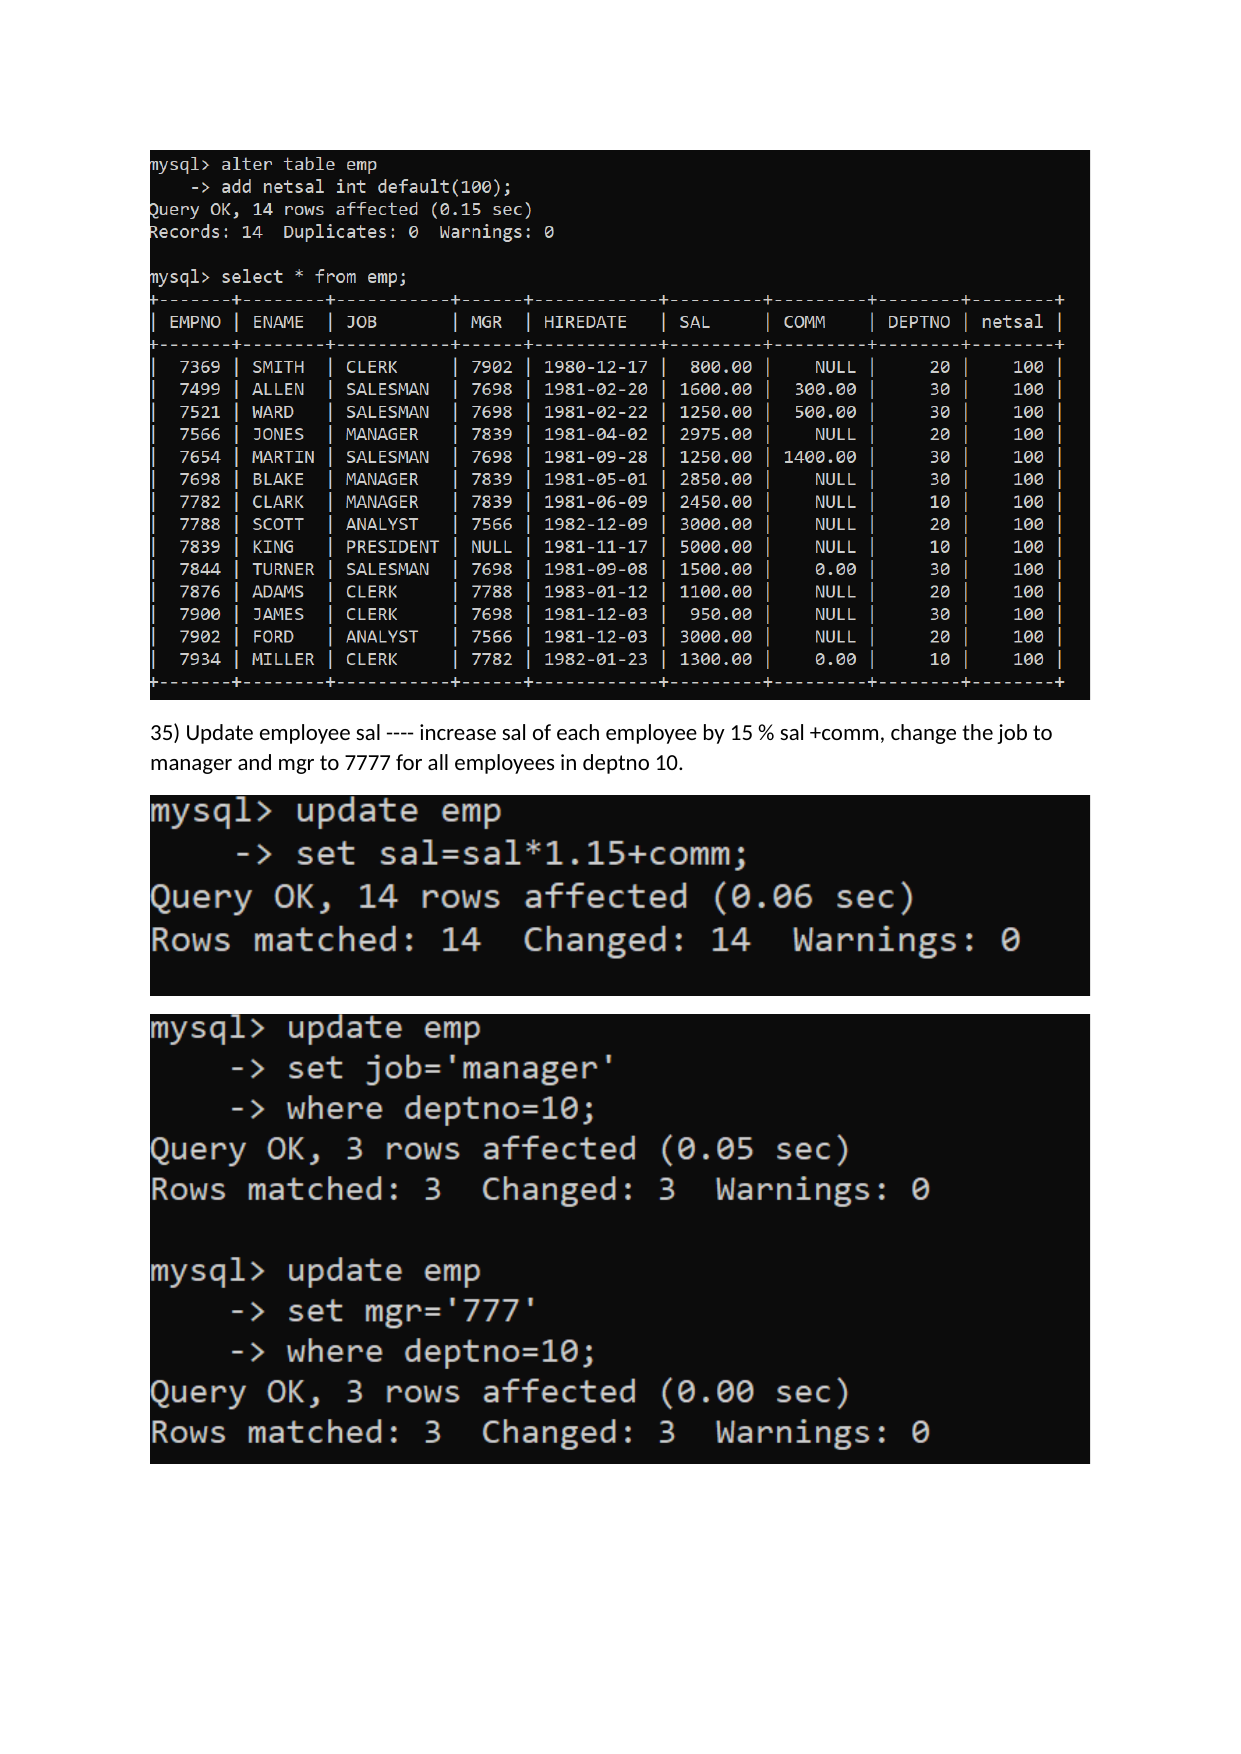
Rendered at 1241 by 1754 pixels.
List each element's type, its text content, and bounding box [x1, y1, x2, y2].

picture [150, 795, 1091, 996]
picture [150, 150, 1091, 700]
text 35) Update employee sal ---- increase sal of each employee by 15 % sal +comm, change the job to manager and mgr to 7777 for all employees in deptno 10. [150, 718, 1090, 776]
picture [150, 1014, 1091, 1464]
